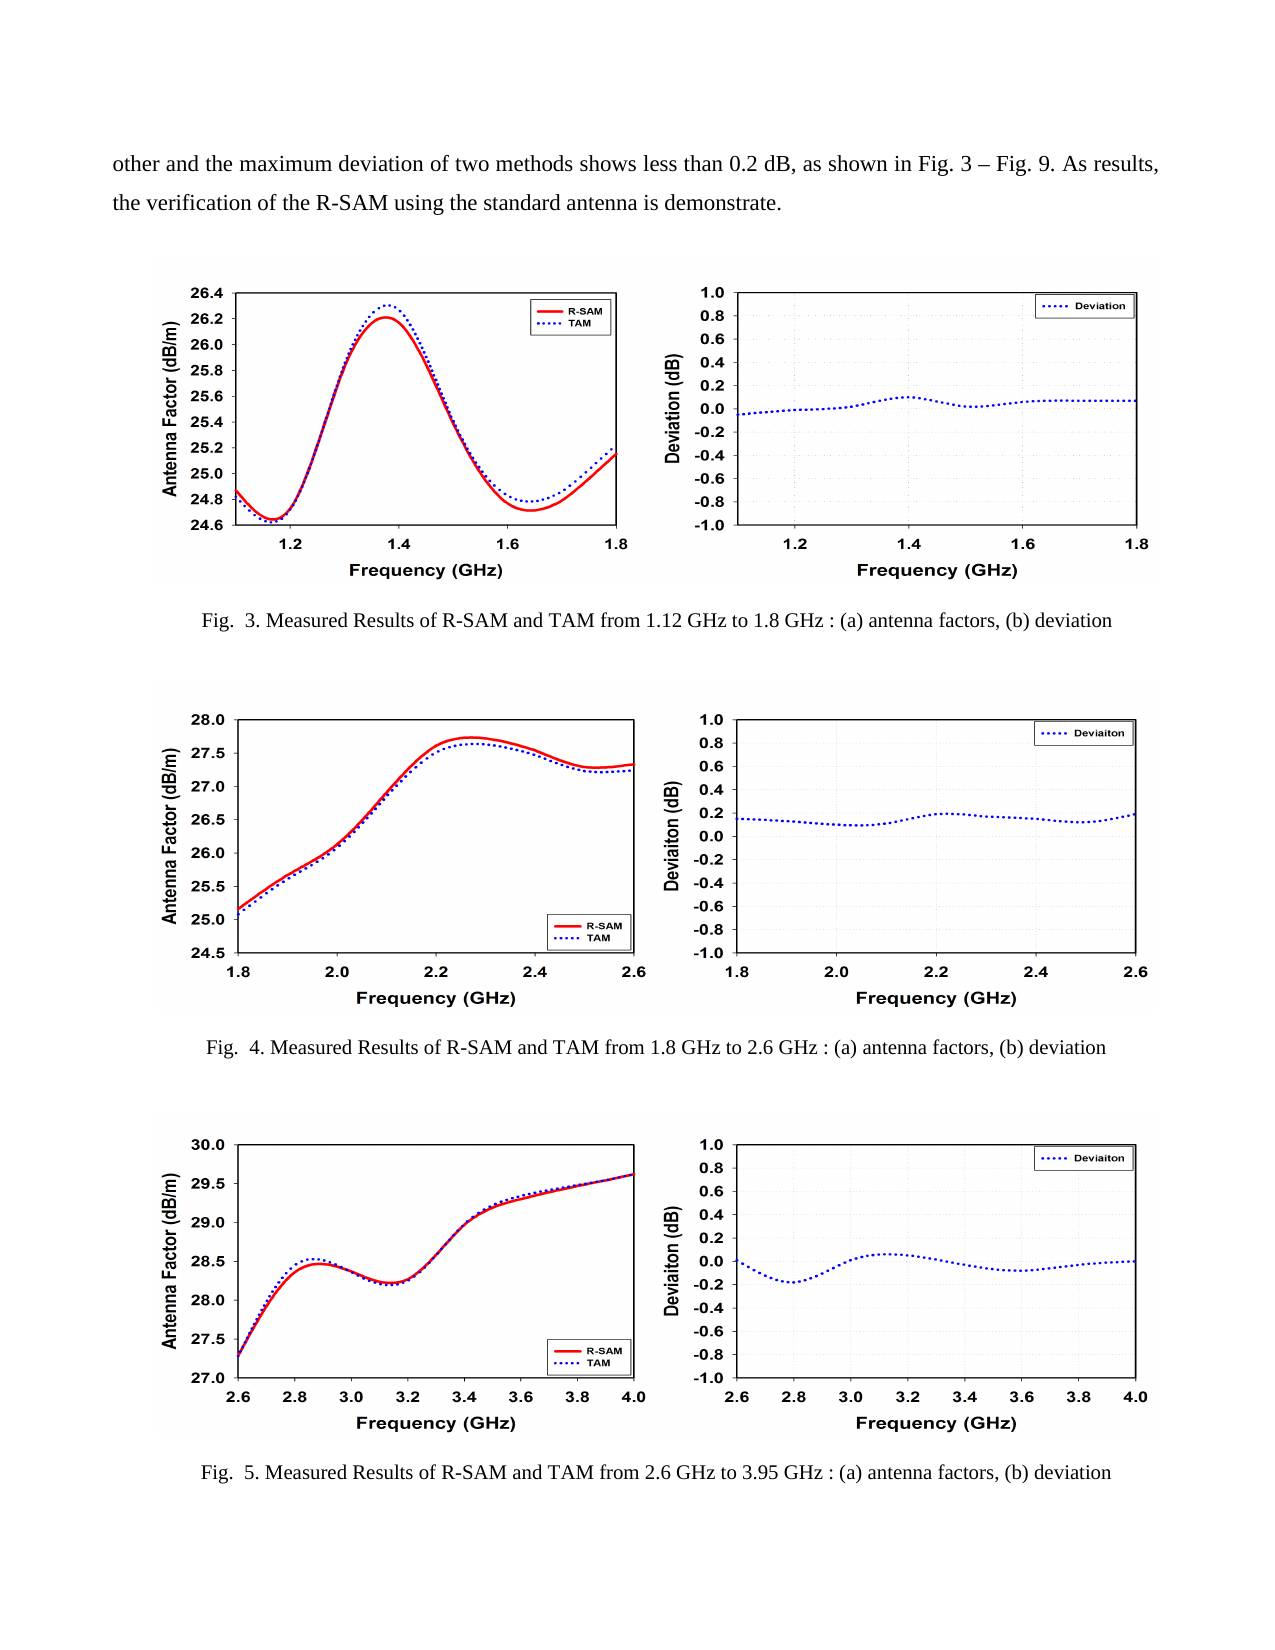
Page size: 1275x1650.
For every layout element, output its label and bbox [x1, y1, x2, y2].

picture [155, 257, 1159, 582]
text [112, 150, 1162, 216]
picture [154, 684, 1159, 1010]
picture [154, 1110, 1159, 1435]
